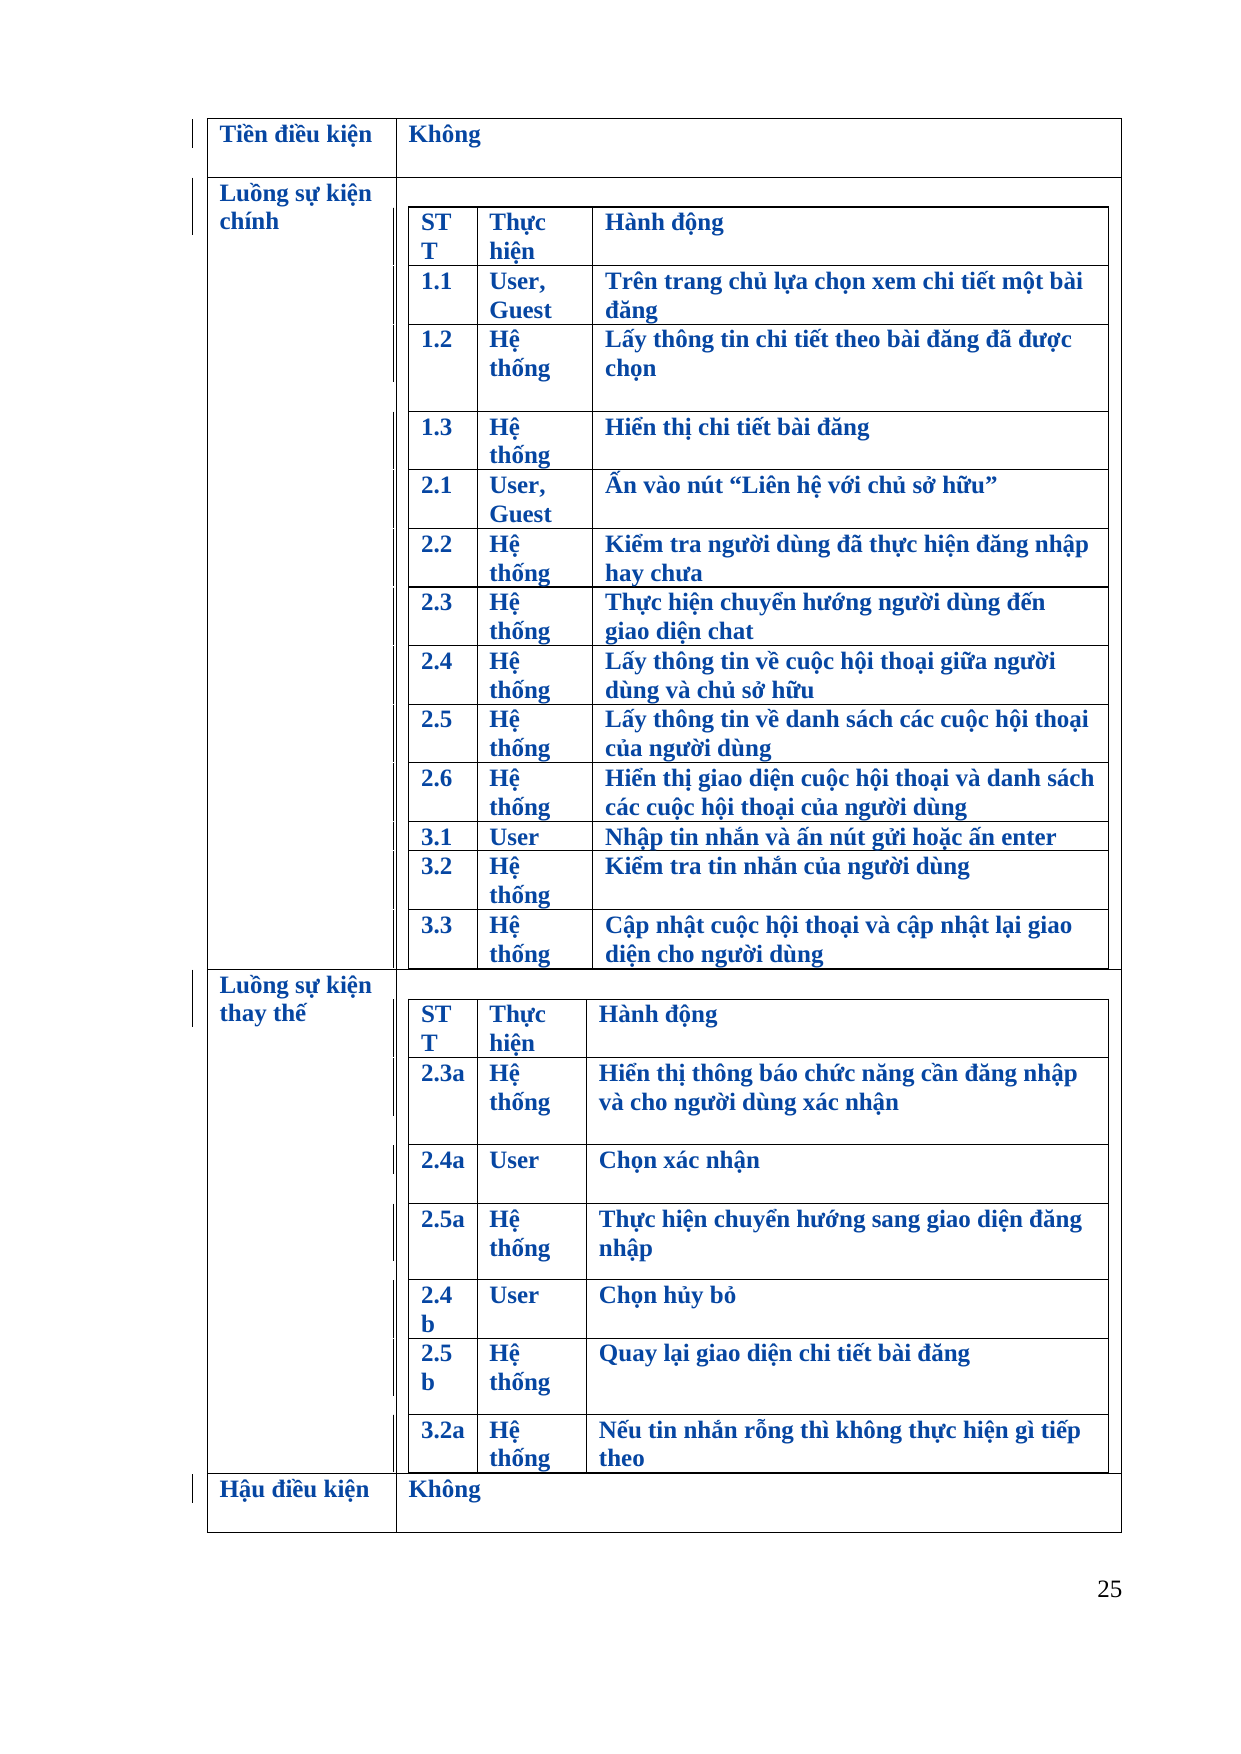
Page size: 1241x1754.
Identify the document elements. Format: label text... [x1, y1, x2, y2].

table_cell Luồng sự kiện thay thế [208, 970, 396, 1473]
table_cell [397, 178, 1121, 969]
table_cell Hậu điều kiện [208, 1474, 396, 1532]
table_cell Luồng sự kiện chính [208, 178, 396, 969]
table_cell Không [397, 119, 1121, 177]
table_cell Không [397, 1474, 1121, 1532]
table_cell [397, 970, 1121, 1473]
table_cell Tiền điều kiện [208, 119, 396, 177]
